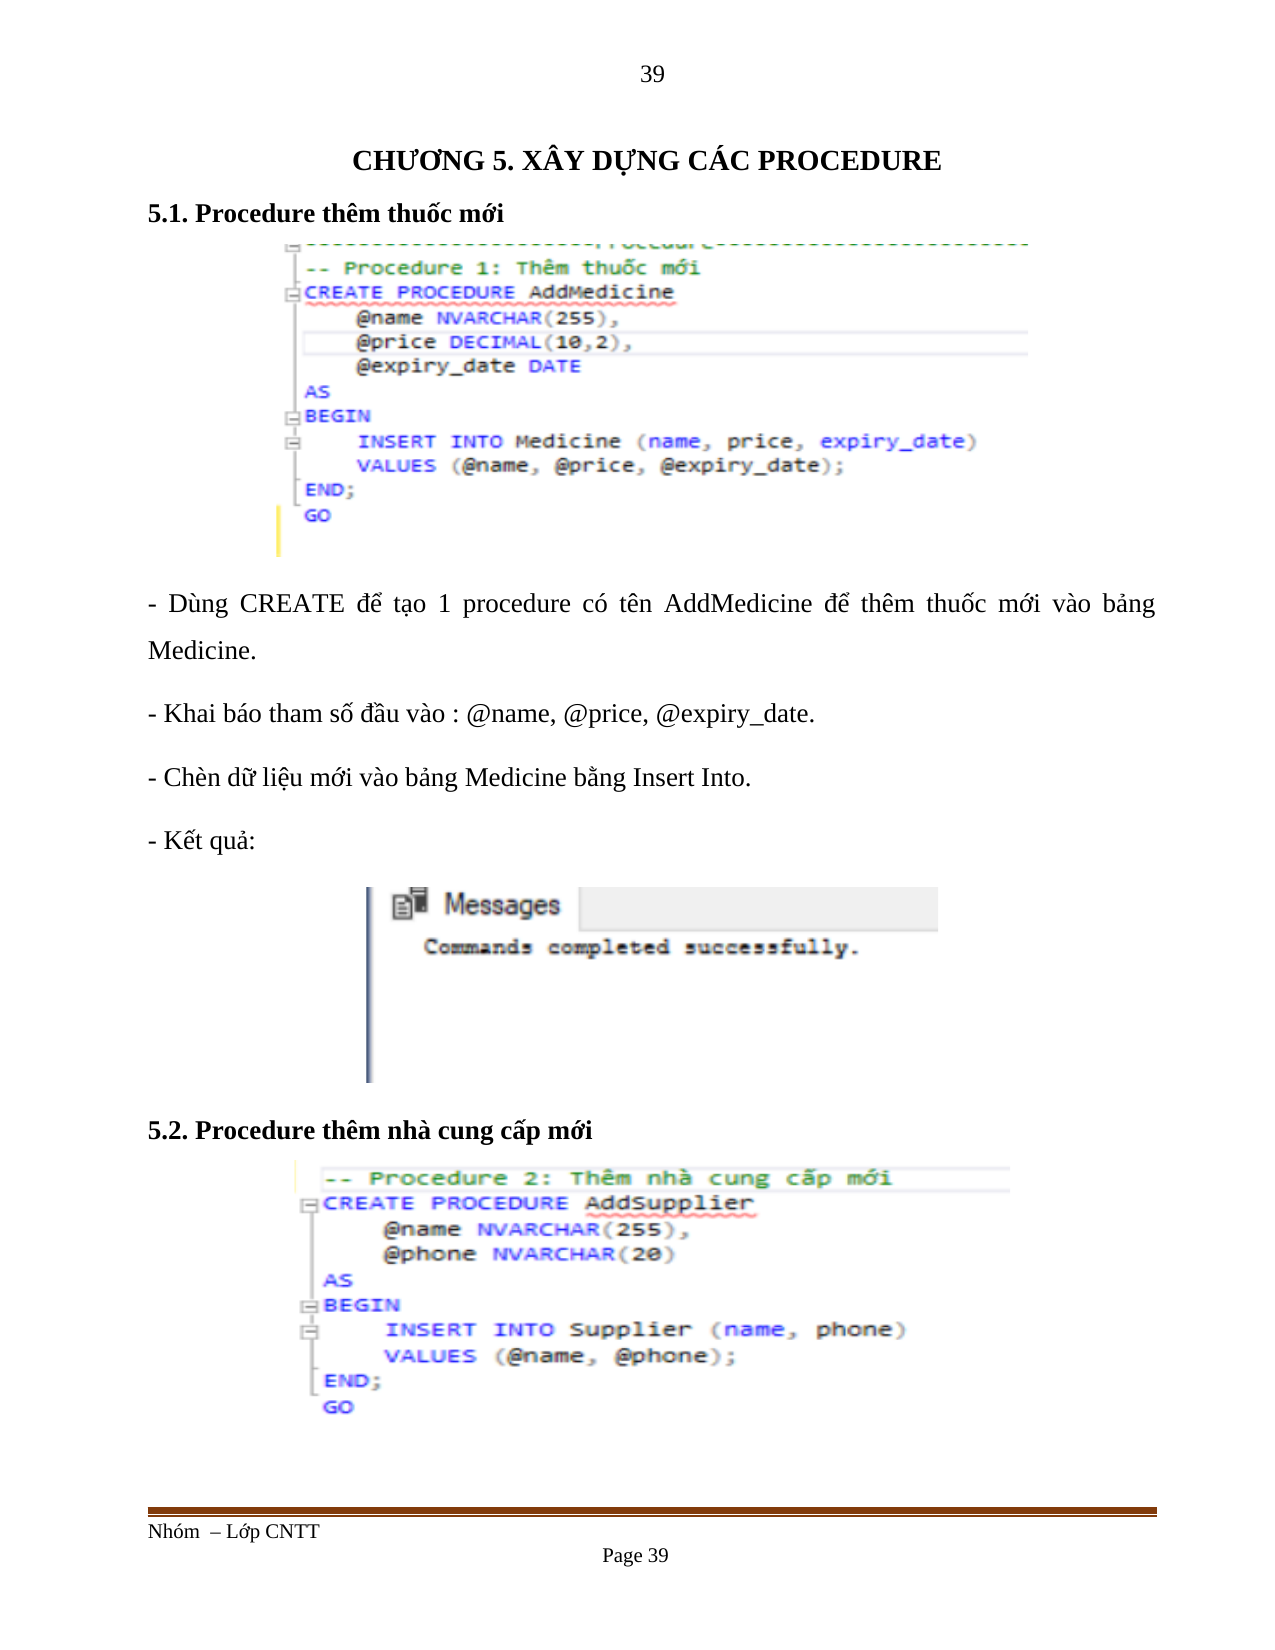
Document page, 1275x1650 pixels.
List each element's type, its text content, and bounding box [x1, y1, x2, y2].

picture [276, 244, 1029, 557]
picture [294, 1160, 1011, 1430]
subtitle CHƯƠNG 5. XÂY DỰNG CÁC PROCEDURE [148, 143, 1157, 177]
text - Dùng CREATE để tạo 1 procedure có tên AddMedicine để thêm thuốc mới vào bảng Medicine. [148, 587, 1157, 665]
subtitle 5.1. Procedure thêm thuốc mới [148, 198, 1157, 229]
text - Kết quả: [148, 824, 1157, 855]
text - Khai báo tham số đầu vào : @name, @price, @expiry_date. [148, 697, 1157, 729]
subtitle 5.2. Procedure thêm nhà cung cấp mới [148, 1114, 1157, 1145]
text - Chèn dữ liệu mới vào bảng Medicine bằng Insert Into. [148, 761, 1157, 792]
picture [366, 887, 939, 1083]
